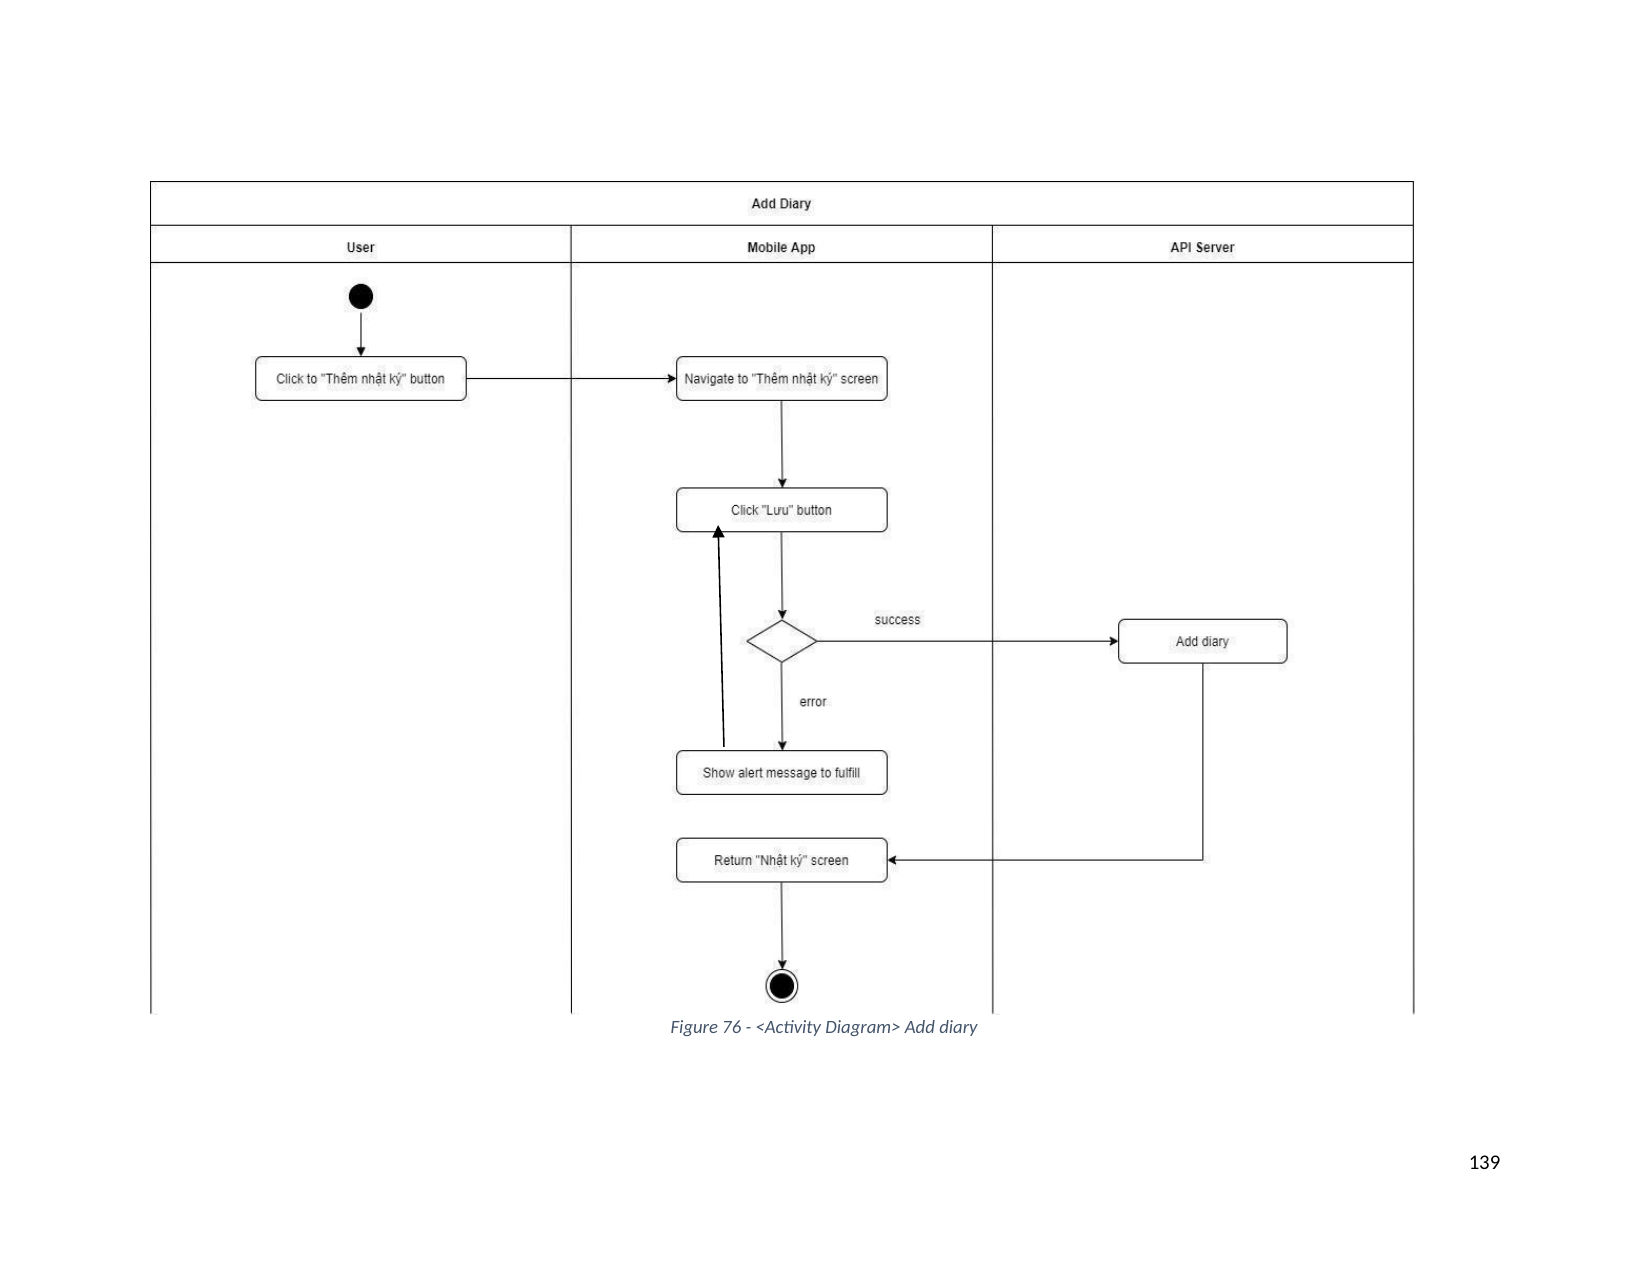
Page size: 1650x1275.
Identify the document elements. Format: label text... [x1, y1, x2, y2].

picture [150, 181, 1416, 1015]
text Figure 76 - <Activity Diagram> Add diary [150, 1015, 1500, 1038]
